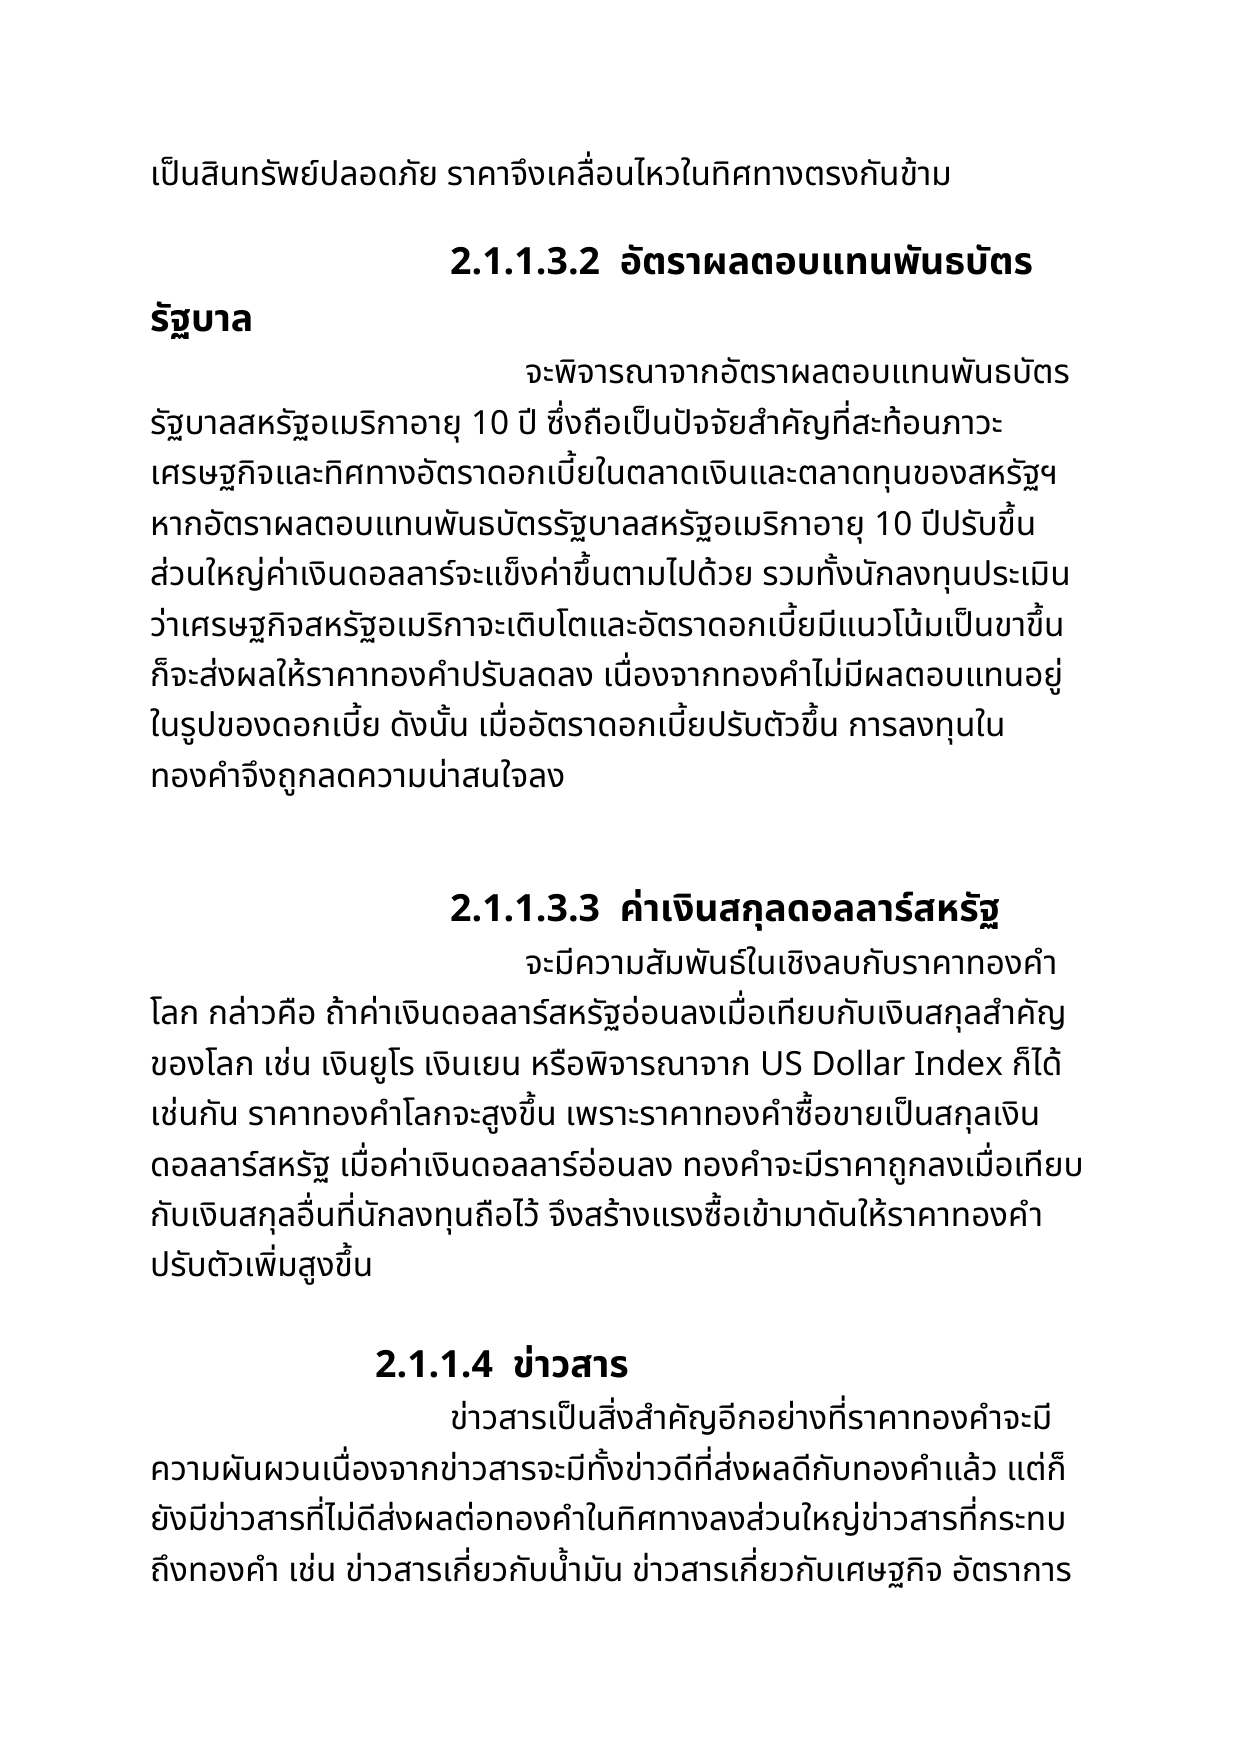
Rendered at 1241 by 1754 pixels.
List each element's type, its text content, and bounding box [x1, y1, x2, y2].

text 2.1.1.4 ข่าวสาร [150, 1337, 1090, 1394]
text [150, 1394, 1090, 1596]
text จะมีความสัมพันธ์ในเชิงลบกับราคาทองคำโลก กล่าวคือ ถ้าค่าเงินดอลลาร์สหรัฐอ่อนลงเมื่อเทียบกับเงินสกุลสำคัญของโลก เช่น เงินยูโร เงินเยน หรือพิจารณาจาก US Dollar Index ก็ได้เช่นกัน ราคาทองคำโลกจะสูงขึ้น เพราะราคาทองคำซื้อขายเป็นสกุลเงินดอลลาร์สหรัฐ เมื่อค่าเงินดอลลาร์อ่อนลง ทองคำจะมีราคาถูกลงเมื่อเทียบกับเงินสกุลอื่นที่นักลงทุนถือไว้ จึงสร้างแรงซื้อเข้ามาดันให้ราคาทองคำปรับตัวเพิ่มสูงขึ้น [150, 939, 1090, 1292]
text จะพิจารณาจากอัตราผลตอบแทนพันธบัตรรัฐบาลสหรัฐอเมริกาอายุ 10 ปี ซึ่งถือเป็นปัจจัยสำคัญที่สะท้อนภาวะเศรษฐกิจและทิศทางอัตราดอกเบี้ยในตลาดเงินและตลาดทุนของสหรัฐฯ หากอัตราผลตอบแทนพันธบัตรรัฐบาลสหรัฐอเมริกาอายุ 10 ปีปรับขึ้น ส่วนใหญ่ค่าเงินดอลลาร์จะแข็งค่าขึ้นตามไปด้วย รวมทั้งนักลงทุนประเมินว่าเศรษฐกิจสหรัฐอเมริกาจะเติบโตและอัตราดอกเบี้ยมีแนวโน้มเป็นขาขึ้น ก็จะส่งผลให้ราคาทองคำปรับลดลง เนื่องจากทองคำไม่มีผลตอบแทนอยู่ในรูปของดอกเบี้ย ดังนั้น เมื่ออัตราดอกเบี้ยปรับตัวขึ้น การลงทุนในทองคำจึงถูกลดความน่าสนใจลง [150, 348, 1090, 848]
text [150, 150, 1090, 234]
text 2.1.1.3.3 ค่าเงินสกุลดอลลาร์สหรัฐ [225, 882, 1090, 939]
text 2.1.1.3.2 อัตราผลตอบแทนพันธบัตรรัฐบาล [150, 234, 1090, 348]
